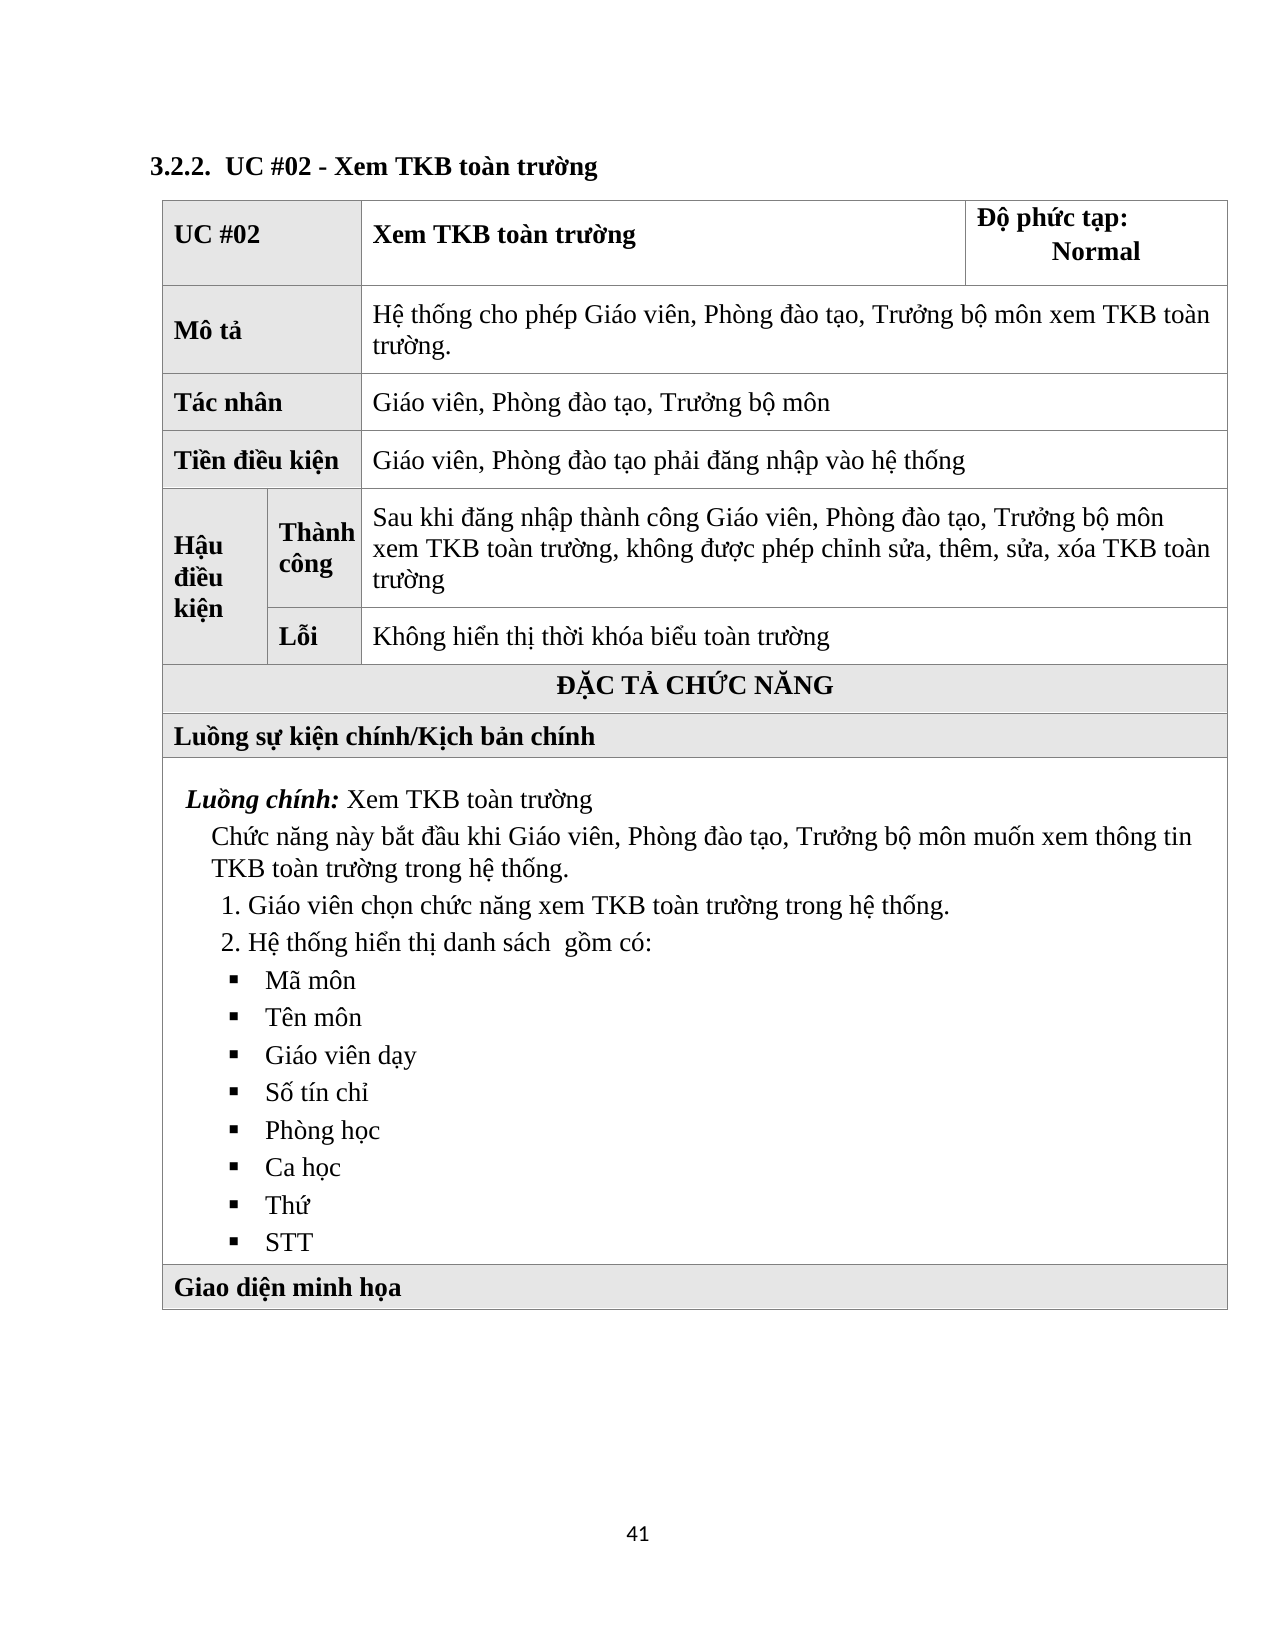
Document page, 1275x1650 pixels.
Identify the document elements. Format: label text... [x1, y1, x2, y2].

table_cell Lỗi [268, 608, 361, 664]
table_cell Hệ thống cho phép Giáo viên, Phòng đào tạo, Trưởng bộ môn xem TKB toàn trường. [362, 286, 1227, 373]
table_cell Mô tả [163, 286, 361, 373]
table_cell Luồng sự kiện chính/Kịch bản chính [163, 714, 1227, 757]
table_header Độ phức tạp: Normal [966, 201, 1227, 285]
table_cell Luồng chính: Xem TKB toàn trường Chức năng này bắt đầu khi Giáo viên, Phòng đào tạo, Trưởng bộ môn muốn xem thông tin TKB toàn trường trong hệ thống. 1. Giáo viên chọn chức năng xem TKB toàn trường trong hệ thống. 2. Hệ thống hiển thị danh sách gồm có: Mã môn Tên môn Giáo viên dạy Số tín chỉ Phòng học Ca học Thứ STT [163, 758, 1227, 1264]
table_cell Giao diện minh họa [163, 1265, 1227, 1308]
table_cell ĐẶC TẢ CHỨC NĂNG [163, 665, 1227, 712]
table_cell Tác nhân [163, 374, 361, 430]
table_cell Sau khi đăng nhập thành công Giáo viên, Phòng đào tạo, Trưởng bộ môn xem TKB toàn trường, không được phép chỉnh sửa, thêm, sửa, xóa TKB toàn trường [362, 489, 1227, 607]
table_cell Tiền điều kiện [163, 431, 361, 487]
list UC #02 - Xem TKB toàn trường [150, 150, 1125, 181]
table_header Xem TKB toàn trường [362, 201, 965, 285]
table_cell Thành công [268, 489, 361, 607]
table_header UC #02 [163, 201, 361, 285]
table_cell Giáo viên, Phòng đào tạo, Trưởng bộ môn [362, 374, 1227, 430]
table_cell Hậu điều kiện [163, 489, 267, 664]
table_cell Không hiển thị thời khóa biểu toàn trường [362, 608, 1227, 664]
table_cell Giáo viên, Phòng đào tạo phải đăng nhập vào hệ thống [362, 431, 1227, 487]
